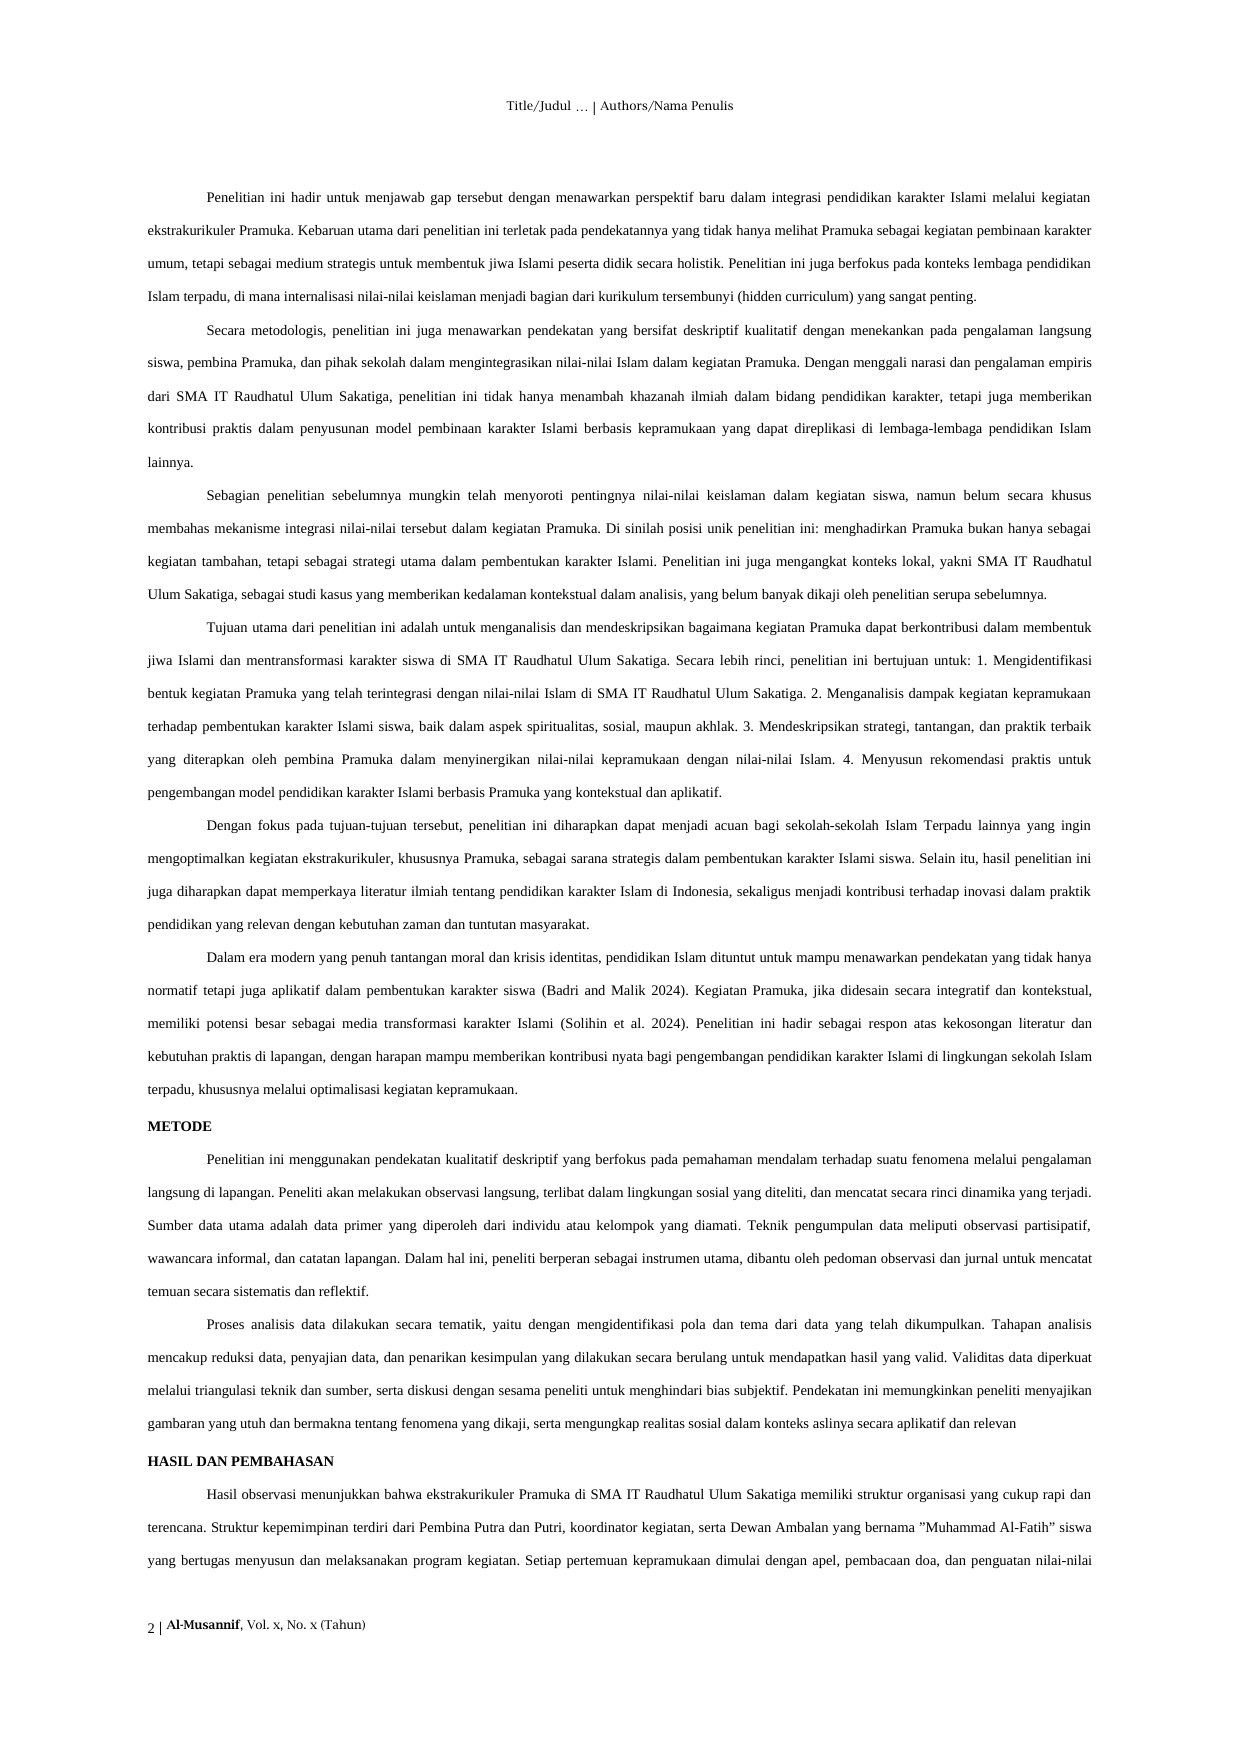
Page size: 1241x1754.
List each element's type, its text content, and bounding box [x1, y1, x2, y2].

text Penelitian ini hadir untuk menjawab gap tersebut dengan menawarkan perspektif baru dalam integrasi pendidikan karakter Islami melalui kegiatan ekstrakurikuler Pramuka. Kebaruan utama dari penelitian ini terletak pada pendekatannya yang tidak hanya melihat Pramuka sebagai kegiatan pembinaan karakter umum, tetapi sebagai medium strategis untuk membentuk jiwa Islami peserta didik secara holistik. Penelitian ini juga berfokus pada konteks lembaga pendidikan Islam terpadu, di mana internalisasi nilai-nilai keislaman menjadi bagian dari kurikulum tersembunyi (hidden curriculum) yang sangat penting. [147, 177, 1092, 305]
text Dengan fokus pada tujuan-tujuan tersebut, penelitian ini diharapkan dapat menjadi acuan bagi sekolah-sekolah Islam Terpadu lainnya yang ingin mengoptimalkan kegiatan ekstrakurikuler, khususnya Pramuka, sebagai sarana strategis dalam pembentukan karakter Islami siswa. Selain itu, hasil penelitian ini juga diharapkan dapat memperkaya literatur ilmiah tentang pendidikan karakter Islam di Indonesia, sekaligus menjadi kontribusi terhadap inovasi dalam praktik pendidikan yang relevan dengan kebutuhan zaman dan tuntutan masyarakat. [147, 804, 1092, 932]
text HASIL DAN PEMBAHASAN [147, 1441, 1092, 1469]
text METODE [147, 1106, 1092, 1135]
text Penelitian ini menggunakan pendekatan kualitatif deskriptif yang berfokus pada pemahaman mendalam terhadap suatu fenomena melalui pengalaman langsung di lapangan. Peneliti akan melakukan observasi langsung, terlibat dalam lingkungan sosial yang diteliti, dan mencatat secara rinci dinamika yang terjadi. Sumber data utama adalah data primer yang diperoleh dari individu atau kelompok yang diamati. Teknik pengumpulan data meliputi observasi partisipatif, wawancara informal, dan catatan lapangan. Dalam hal ini, peneliti berperan sebagai instrumen utama, dibantu oleh pedoman observasi dan jurnal untuk mencatat temuan secara sistematis dan reflektif. [147, 1139, 1092, 1300]
text Secara metodologis, penelitian ini juga menawarkan pendekatan yang bersifat deskriptif kualitatif dengan menekankan pada pengalaman langsung siswa, pembina Pramuka, dan pihak sekolah dalam mengintegrasikan nilai-nilai Islam dalam kegiatan Pramuka. Dengan menggali narasi dan pengalaman empiris dari SMA IT Raudhatul Ulum Sakatiga, penelitian ini tidak hanya menambah khazanah ilmiah dalam bidang pendidikan karakter, tetapi juga memberikan kontribusi praktis dalam penyusunan model pembinaan karakter Islami berbasis kepramukaan yang dapat direplikasi di lembaga-lembaga pendidikan Islam lainnya. [147, 309, 1092, 470]
text Dalam era modern yang penuh tantangan moral dan krisis identitas, pendidikan Islam dituntut untuk mampu menawarkan pendekatan yang tidak hanya normatif tetapi juga aplikatif dalam pembentukan karakter siswa (Badri and Malik 2024). Kegiatan Pramuka, jika didesain secara integratif dan kontekstual, memiliki potensi besar sebagai media transformasi karakter Islami (Solihin et al. 2024). Penelitian ini hadir sebagai respon atas kekosongan literatur dan kebutuhan praktis di lapangan, dengan harapan mampu memberikan kontribusi nyata bagi pengembangan pendidikan karakter Islami di lingkungan sekolah Islam terpadu, khususnya melalui optimalisasi kegiatan kepramukaan. [147, 937, 1092, 1097]
text Tujuan utama dari penelitian ini adalah untuk menganalisis dan mendeskripsikan bagaimana kegiatan Pramuka dapat berkontribusi dalam membentuk jiwa Islami dan mentransformasi karakter siswa di SMA IT Raudhatul Ulum Sakatiga. Secara lebih rinci, penelitian ini bertujuan untuk: 1. Mengidentifikasi bentuk kegiatan Pramuka yang telah terintegrasi dengan nilai-nilai Islam di SMA IT Raudhatul Ulum Sakatiga. 2. Menganalisis dampak kegiatan kepramukaan terhadap pembentukan karakter Islami siswa, baik dalam aspek spiritualitas, sosial, maupun akhlak. 3. Mendeskripsikan strategi, tantangan, dan praktik terbaik yang diterapkan oleh pembina Pramuka dalam menyinergikan nilai-nilai kepramukaan dengan nilai-nilai Islam. 4. Menyusun rekomendasi praktis untuk pengembangan model pendidikan karakter Islami berbasis Pramuka yang kontekstual dan aplikatif. [147, 606, 1092, 800]
text Sebagian penelitian sebelumnya mungkin telah menyoroti pentingnya nilai-nilai keislaman dalam kegiatan siswa, namun belum secara khusus membahas mekanisme integrasi nilai-nilai tersebut dalam kegiatan Pramuka. Di sinilah posisi unik penelitian ini: menghadirkan Pramuka bukan hanya sebagai kegiatan tambahan, tetapi sebagai strategi utama dalam pembentukan karakter Islami. Penelitian ini juga mengangkat konteks lokal, yakni SMA IT Raudhatul Ulum Sakatiga, sebagai studi kasus yang memberikan kedalaman kontekstual dalam analisis, yang belum banyak dikaji oleh penelitian serupa sebelumnya. [147, 474, 1092, 602]
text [147, 1473, 1092, 1568]
text Proses analisis data dilakukan secara tematik, yaitu dengan mengidentifikasi pola dan tema dari data yang telah dikumpulkan. Tahapan analisis mencakup reduksi data, penyajian data, dan penarikan kesimpulan yang dilakukan secara berulang untuk mendapatkan hasil yang valid. Validitas data diperkuat melalui triangulasi teknik dan sumber, serta diskusi dengan sesama peneliti untuk menghindari bias subjektif. Pendekatan ini memungkinkan peneliti menyajikan gambaran yang utuh dan bermakna tentang fenomena yang dikaji, serta mengungkap realitas sosial dalam konteks aslinya secara aplikatif dan relevan [147, 1304, 1092, 1432]
